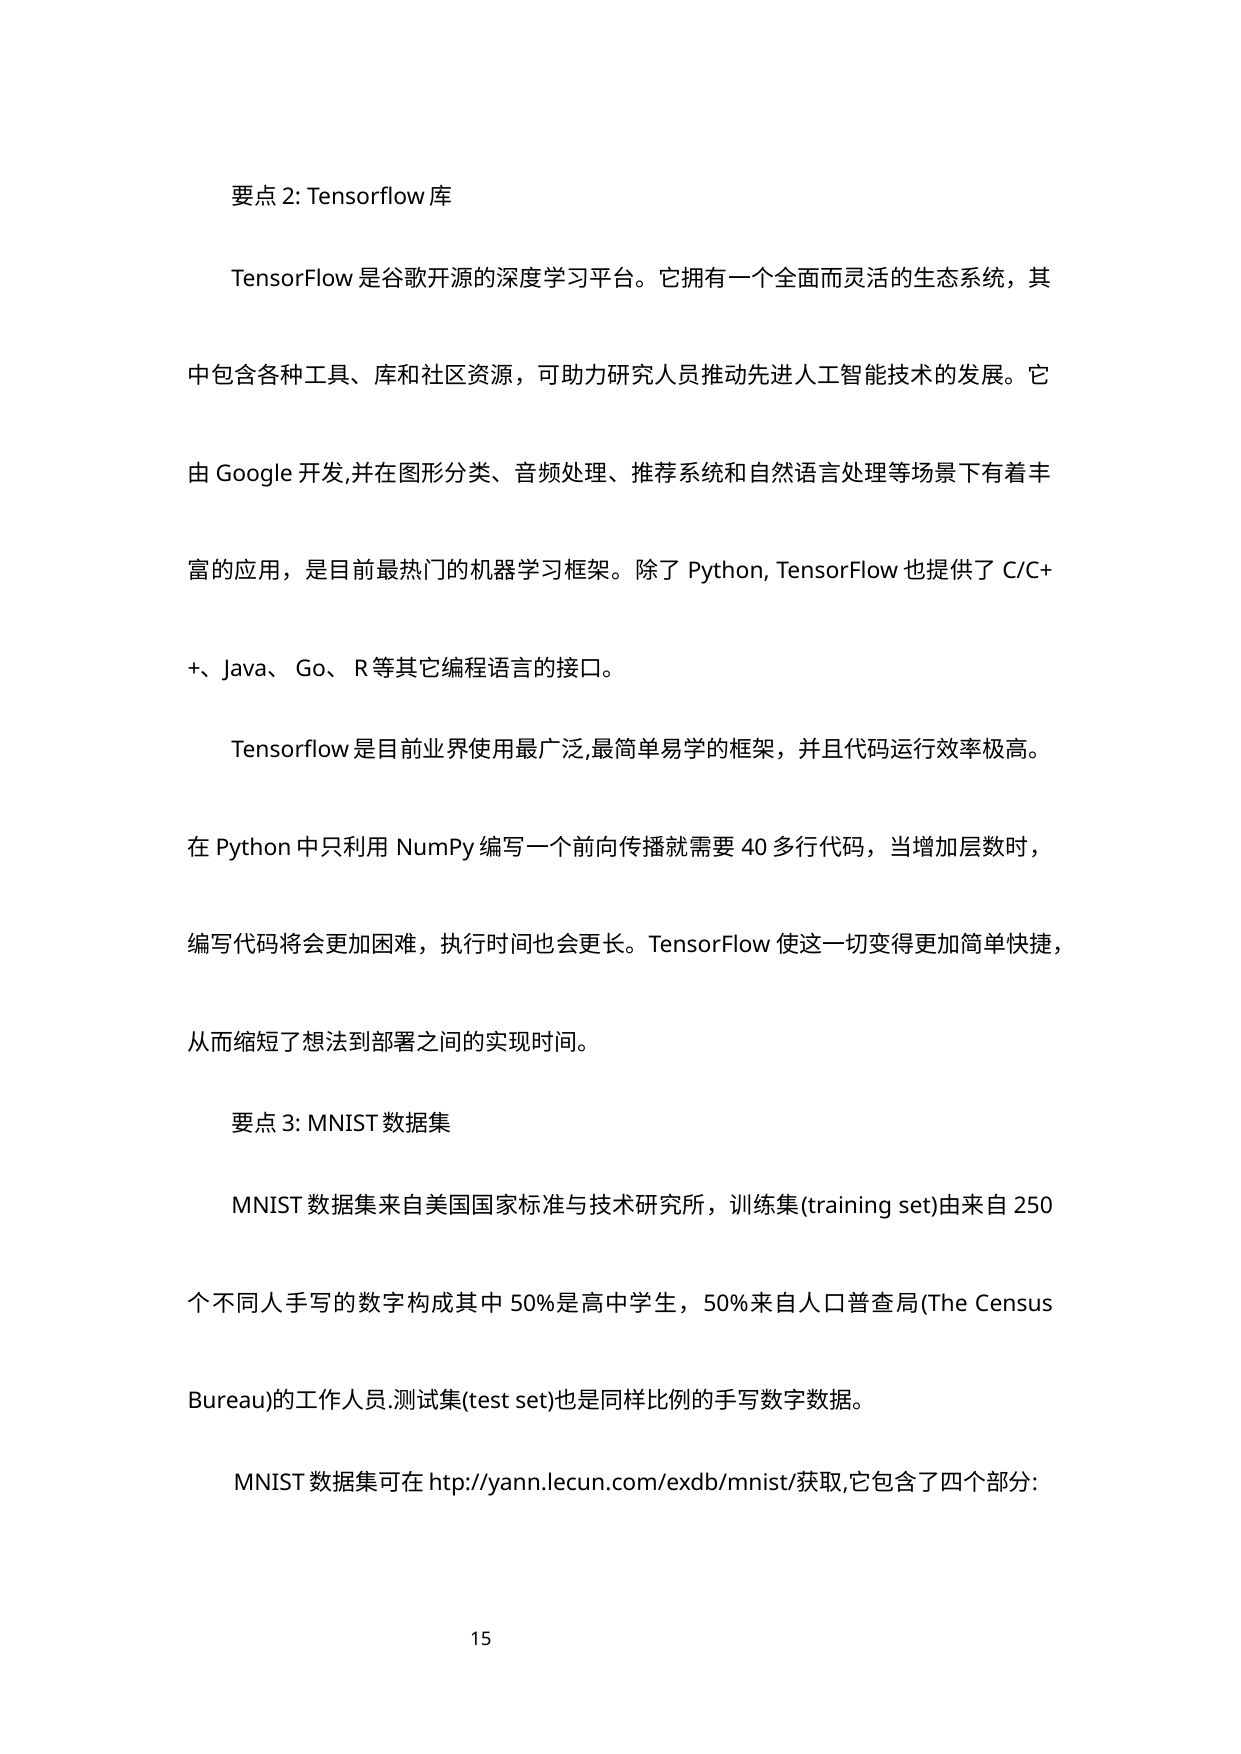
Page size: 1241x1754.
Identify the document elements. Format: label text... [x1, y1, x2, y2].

text 要点2: Tensorflow库 [187, 162, 1053, 227]
text 要点3: MNIST数据集 [187, 1089, 1053, 1154]
text MNIST数据集可在htp://yann.lecun.com/exdb/mnist/获取,它包含了四个部分: [187, 1448, 1053, 1513]
text Tensorflow是目前业界使用最广泛,最简单易学的框架，并且代码运行效率极高。在Python中只利用 NumPy编写一个前向传播就需要40多行代码，当增加层数时，编写代码将会更加困难，执行时间也会更长。TensorFlow 使这一切变得更加简单快捷，从而缩短了想法到部署之间的实现时间。 [187, 715, 1053, 1073]
text TensorFlow是谷歌开源的深度学习平台。它拥有一个全面而灵活的生态系统，其中包含各种工具、库和社区资源，可助力研究人员推动先进人工智能技术的发展。它由Google开发,并在图形分类、音频处理、推荐系统和自然语言处理等场景下有着丰富的应用，是目前最热门的机器学习框架。除了Python, TensorFlow也提供了C/C++、Java、 Go、 R等其它编程语言的接口。 [187, 244, 1053, 699]
text MNIST数据集来自美国国家标准与技术研究所，训练集(training set)由来自250个不同人手写的数字构成其中50%是高中学生，50%来自人口普查局(The Census Bureau)的工作人员.测试集(test set)也是同样比例的手写数字数据。 [187, 1171, 1053, 1431]
